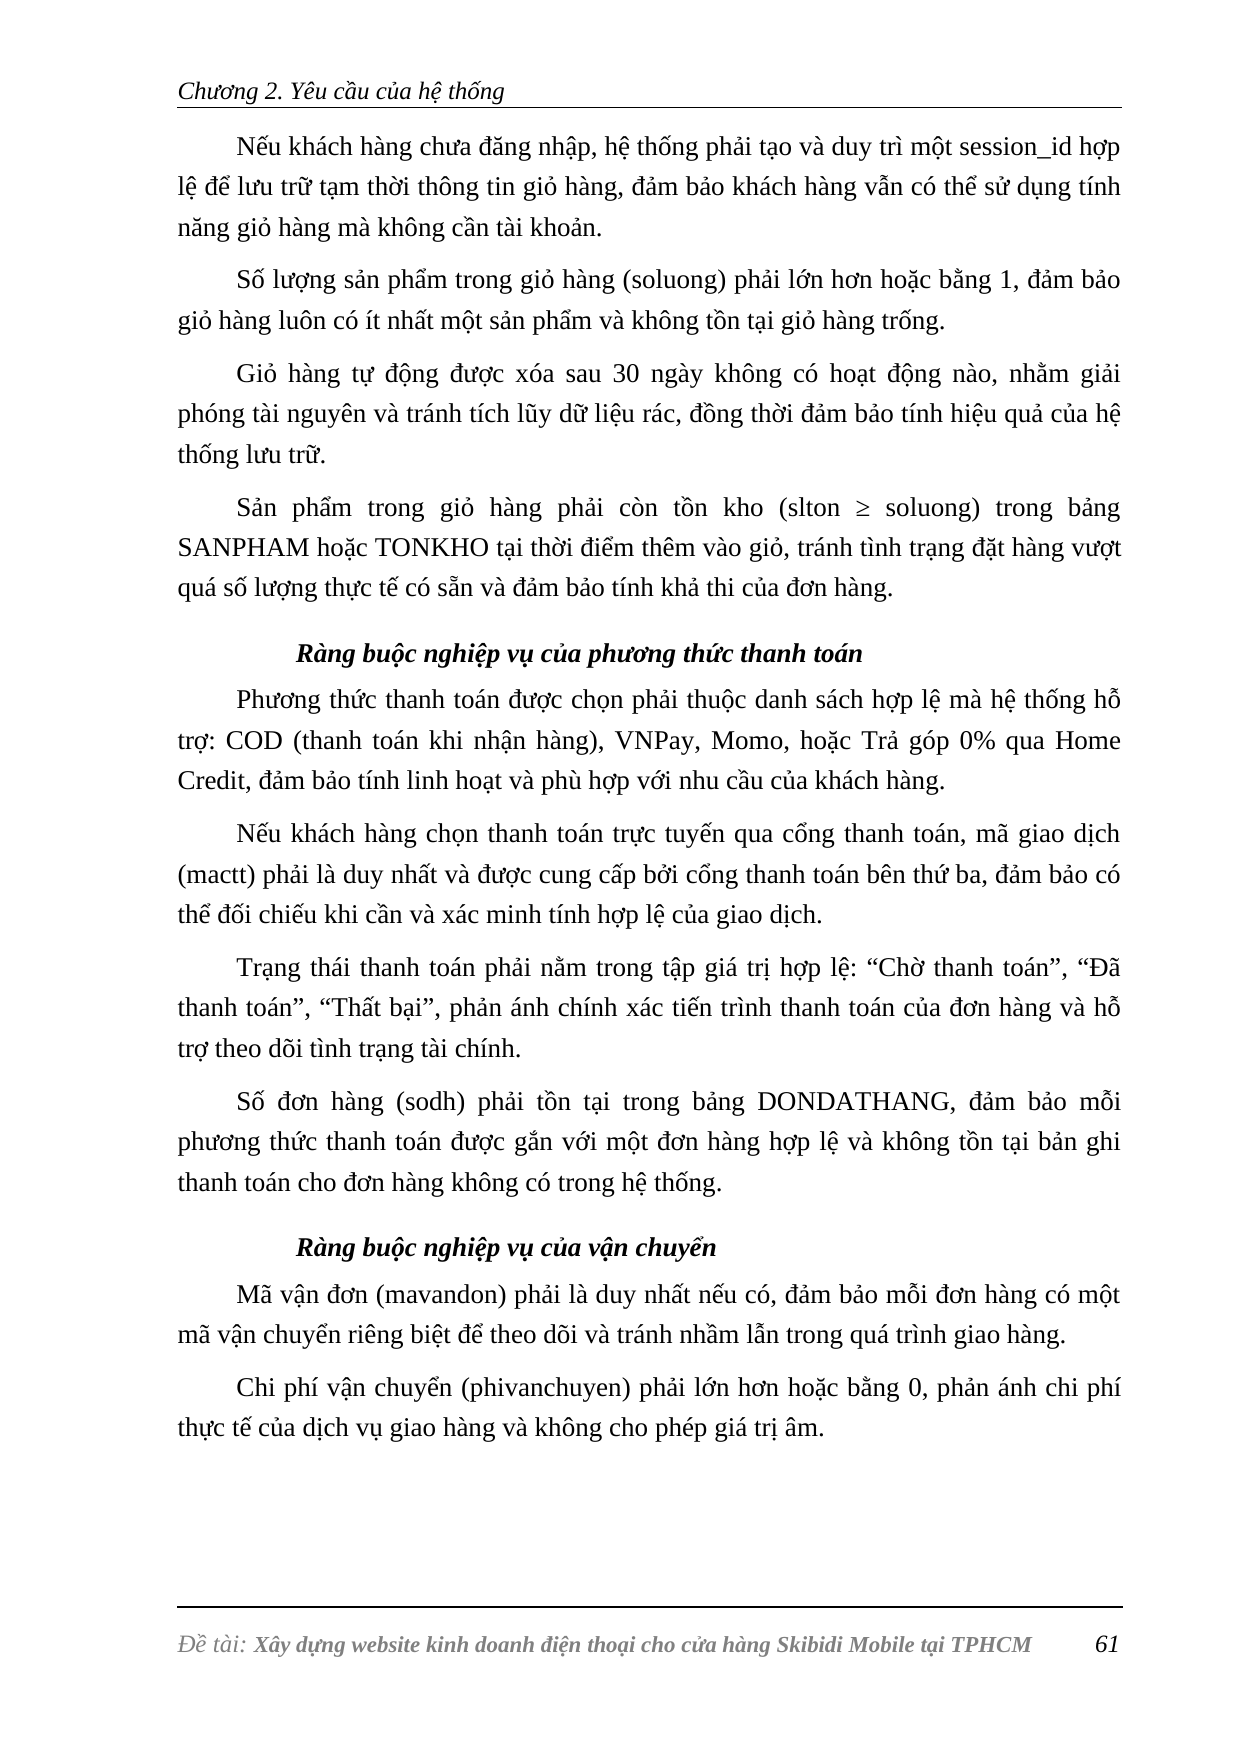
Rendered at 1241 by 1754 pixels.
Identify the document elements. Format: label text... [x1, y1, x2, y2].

text Trạng thái thanh toán phải nằm trong tập giá trị hợp lệ: “Chờ thanh toán”, “Đã thanh toán”, “Thất bại”, phản ánh chính xác tiến trình thanh toán của đơn hàng và hỗ trợ theo dõi tình trạng tài chính. [177, 951, 1122, 1063]
text Giỏ hàng tự động được xóa sau 30 ngày không có hoạt động nào, nhằm giải phóng tài nguyên và tránh tích lũy dữ liệu rác, đồng thời đảm bảo tính hiệu quả của hệ thống lưu trữ. [177, 357, 1122, 469]
subtitle Ràng buộc nghiệp vụ của phương thức thanh toán [207, 637, 1122, 668]
text Mã vận đơn (mavandon) phải là duy nhất nếu có, đảm bảo mỗi đơn hàng có một mã vận chuyển riêng biệt để theo dõi và tránh nhầm lẫn trong quá trình giao hàng. [177, 1278, 1122, 1349]
text Nếu khách hàng chọn thanh toán trực tuyến qua cổng thanh toán, mã giao dịch (mactt) phải là duy nhất và được cung cấp bởi cổng thanh toán bên thứ ba, đảm bảo có thể đối chiếu khi cần và xác minh tính hợp lệ của giao dịch. [177, 817, 1122, 929]
text Sản phẩm trong giỏ hàng phải còn tồn kho (slton ≥ soluong) trong bảng SANPHAM hoặc TONKHO tại thời điểm thêm vào giỏ, tránh tình trạng đặt hàng vượt quá số lượng thực tế có sẵn và đảm bảo tính khả thi của đơn hàng. [177, 491, 1122, 603]
text Chi phí vận chuyển (phivanchuyen) phải lớn hơn hoặc bằng 0, phản ánh chi phí thực tế của dịch vụ giao hàng và không cho phép giá trị âm. [177, 1371, 1122, 1443]
text Phương thức thanh toán được chọn phải thuộc danh sách hợp lệ mà hệ thống hỗ trợ: COD (thanh toán khi nhận hàng), VNPay, Momo, hoặc Trả góp 0% qua Home Credit, đảm bảo tính linh hoạt và phù hợp với nhu cầu của khách hàng. [177, 684, 1122, 796]
text Số lượng sản phẩm trong giỏ hàng (soluong) phải lớn hơn hoặc bằng 1, đảm bảo giỏ hàng luôn có ít nhất một sản phẩm và không tồn tại giỏ hàng trống. [177, 264, 1122, 335]
text Nếu khách hàng chưa đăng nhập, hệ thống phải tạo và duy trì một session_id hợp lệ để lưu trữ tạm thời thông tin giỏ hàng, đảm bảo khách hàng vẫn có thể sử dụng tính năng giỏ hàng mà không cần tài khoản. [177, 130, 1122, 242]
subtitle Ràng buộc nghiệp vụ của vận chuyển [207, 1231, 1122, 1262]
text Số đơn hàng (sodh) phải tồn tại trong bảng DONDATHANG, đảm bảo mỗi phương thức thanh toán được gắn với một đơn hàng hợp lệ và không tồn tại bản ghi thanh toán cho đơn hàng không có trong hệ thống. [177, 1085, 1122, 1197]
